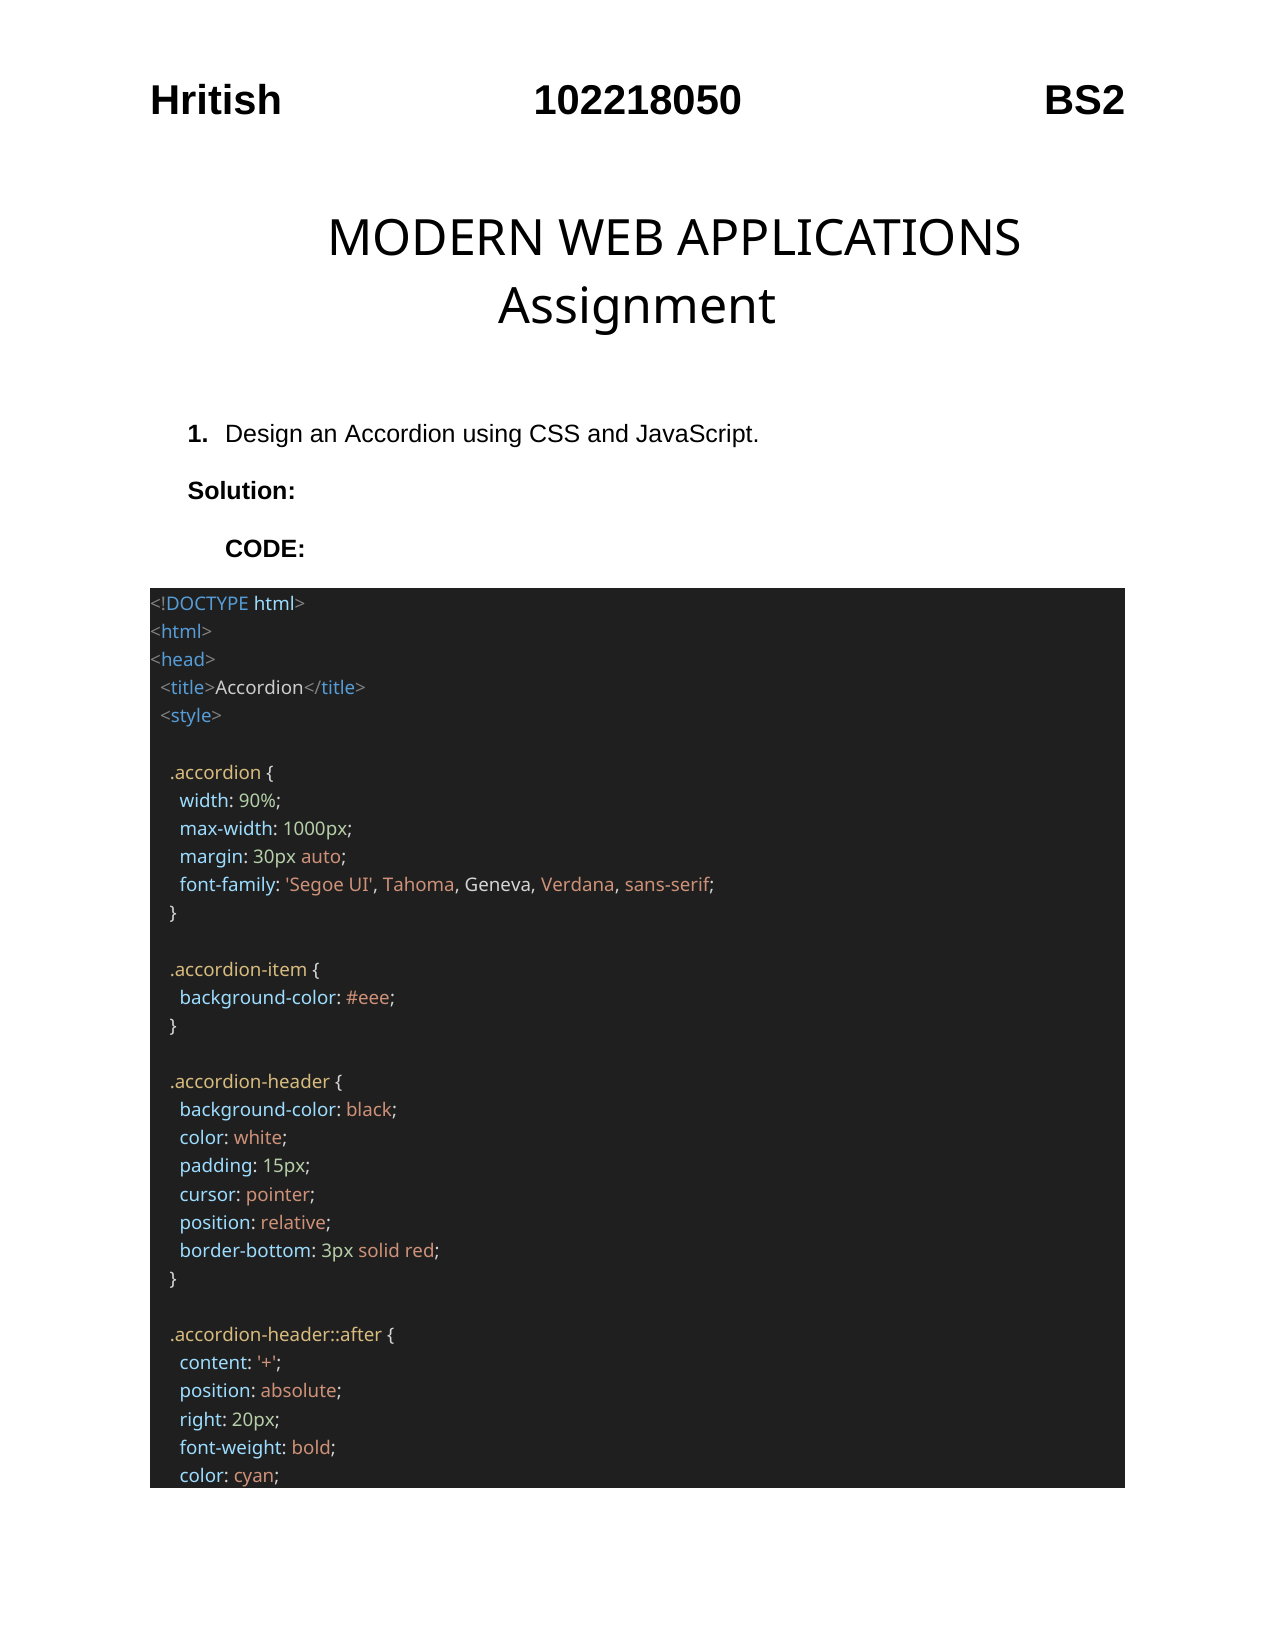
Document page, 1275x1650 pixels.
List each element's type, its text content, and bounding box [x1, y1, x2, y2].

text CODE: [225, 534, 1125, 562]
text margin: 30px auto; [150, 841, 1125, 869]
text width: 90%; [150, 784, 1125, 813]
text background-color: #eee; [150, 981, 1125, 1009]
text background-color: black; [150, 1094, 1125, 1122]
text font-weight: bold; [150, 1431, 1125, 1459]
text cursor: pointer; [150, 1178, 1125, 1206]
text font-family: 'Segoe UI', Tahoma, Geneva, Verdana, sans-serif; [150, 869, 1125, 897]
text .accordion-header { [150, 1066, 1125, 1094]
text .accordion-item { [150, 953, 1125, 981]
text <!DOCTYPE html> [150, 588, 1125, 616]
text MODERN WEB APPLICATIONS Assignment [150, 202, 1125, 338]
text <html> [150, 616, 1125, 644]
text .accordion { [150, 756, 1125, 784]
text max-width: 1000px; [150, 813, 1125, 841]
text right: 20px; [150, 1403, 1125, 1431]
text } [150, 1263, 1125, 1291]
text <head> [150, 644, 1125, 672]
text color: white; [150, 1122, 1125, 1150]
text <style> [150, 700, 1125, 728]
list Design an Accordion using CSS and JavaScript. [187, 419, 1125, 447]
text } [150, 897, 1125, 925]
text position: absolute; [150, 1375, 1125, 1403]
text <title>Accordion</title> [150, 672, 1125, 700]
text position: relative; [150, 1206, 1125, 1234]
text .accordion-header::after { [150, 1319, 1125, 1347]
text } [150, 1009, 1125, 1038]
text content: '+'; [150, 1347, 1125, 1375]
text padding: 15px; [150, 1150, 1125, 1178]
text Solution: [187, 476, 1125, 505]
text border-bottom: 3px solid red; [150, 1234, 1125, 1263]
text color: cyan; [150, 1459, 1125, 1488]
